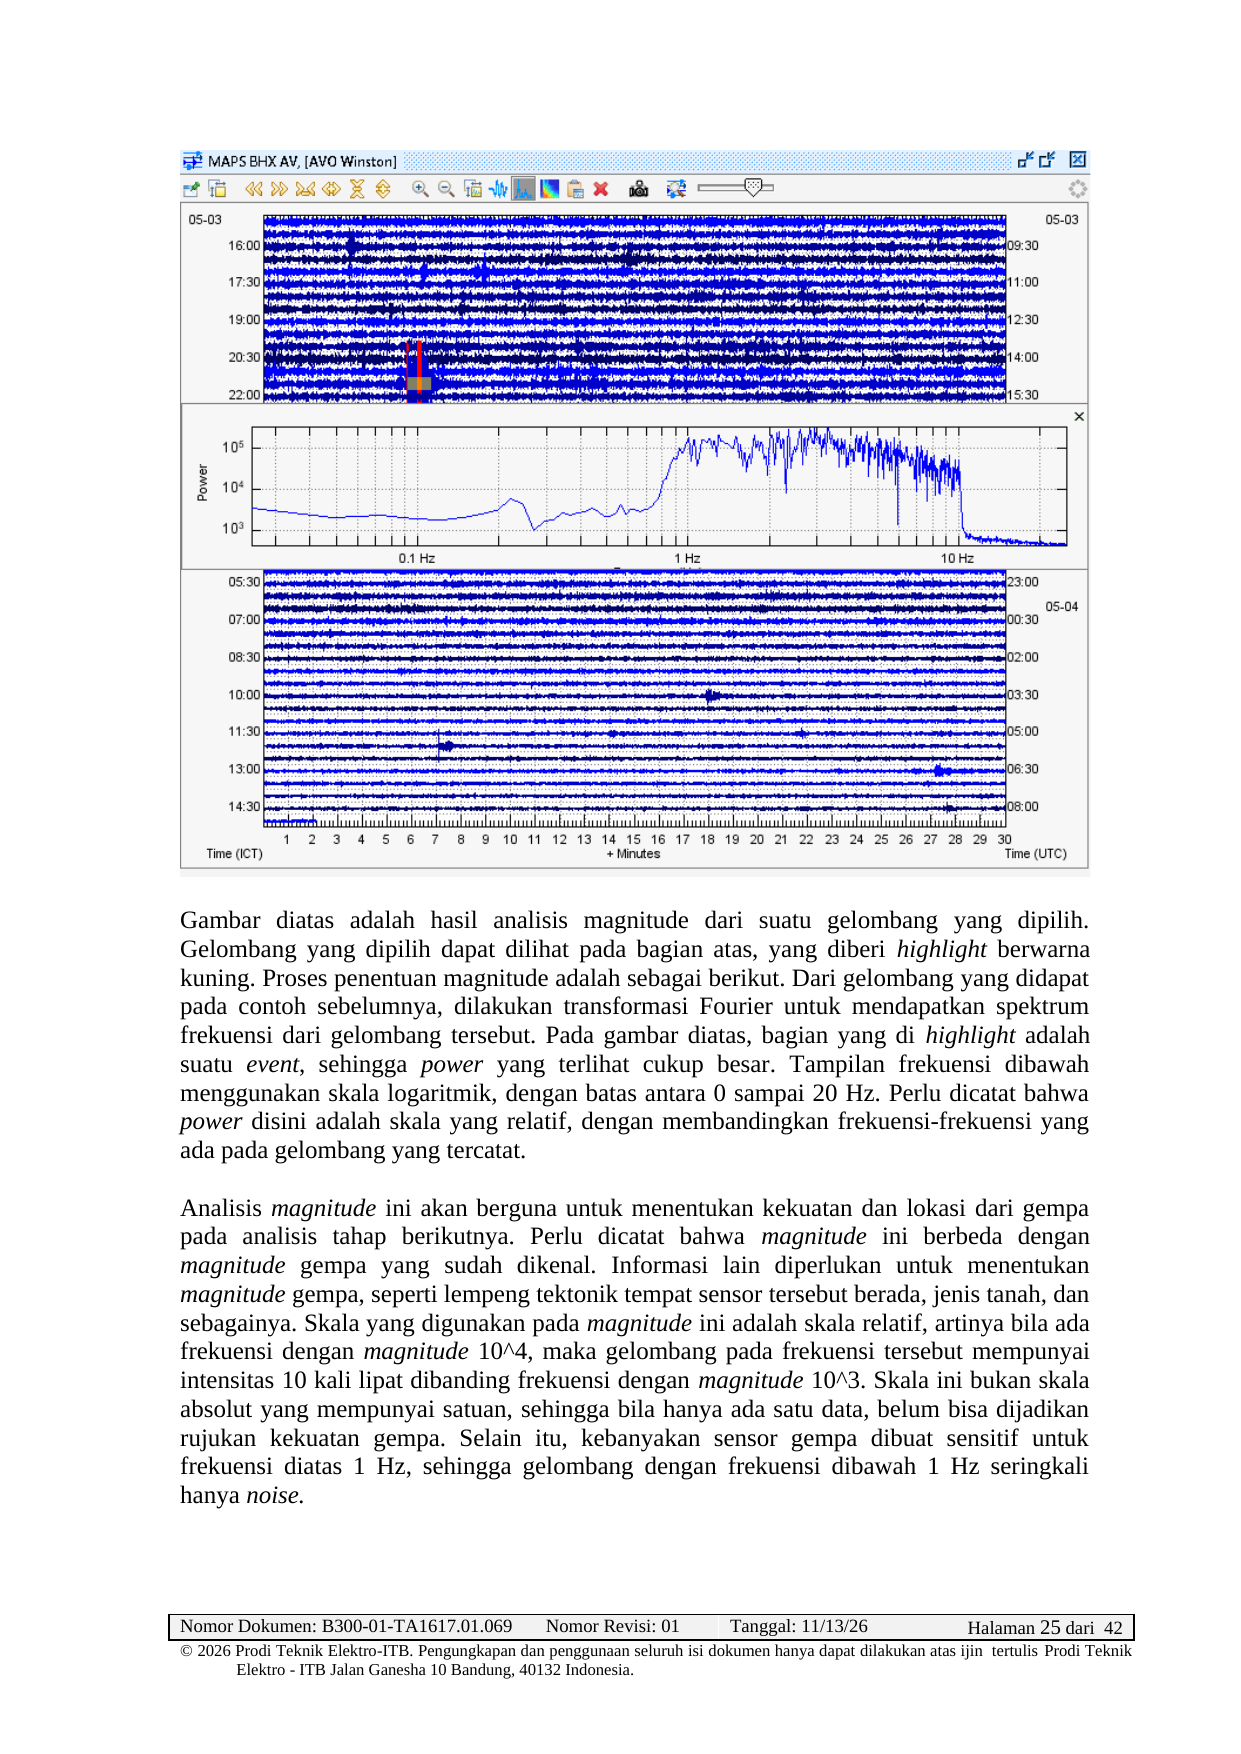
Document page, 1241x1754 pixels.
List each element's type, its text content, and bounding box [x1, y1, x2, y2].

text Gambar diatas adalah hasil analisis magnitude dari suatu gelombang yang dipilih. Gelombang yang dipilih dapat dilihat pada bagian atas, yang diberi highlight berwarna kuning. Proses penentuan magnitude adalah sebagai berikut. Dari gelombang yang didapat pada contoh sebelumnya, dilakukan transformasi Fourier untuk mendapatkan spektrum frekuensi dari gelombang tersebut. Pada gambar diatas, bagian yang di highlight adalah suatu event, sehingga power yang terlihat cukup besar. Tampilan frekuensi dibawah menggunakan skala logaritmik, dengan batas antara 0 sampai 20 Hz. Perlu dicatat bahwa power disini adalah skala yang relatif, dengan membandingkan frekuensi-frekuensi yang ada pada gelombang yang tercatat. [180, 905, 1090, 1164]
text Analisis magnitude ini akan berguna untuk menentukan kekuatan dan lokasi dari gempa pada analisis tahap berikutnya. Perlu dicatat bahwa magnitude ini berbeda dengan magnitude gempa yang sudah dikenal. Informasi lain diperlukan untuk menentukan magnitude gempa, seperti lempeng tektonik tempat sensor tersebut berada, jenis tanah, dan sebagainya. Skala yang digunakan pada magnitude ini adalah skala relatif, artinya bila ada frekuensi dengan magnitude 10^4, maka gelombang pada frekuensi tersebut mempunyai intensitas 10 kali lipat dibanding frekuensi dengan magnitude 10^3. Skala ini bukan skala absolut yang mempunyai satuan, sehingga bila hanya ada satu data, belum bisa dijadikan rujukan kekuatan gempa. Selain itu, kebanyakan sensor gempa dibuat sensitif untuk frekuensi diatas 1 Hz, sehingga gelombang dengan frekuensi dibawah 1 Hz seringkali hanya noise. [180, 1193, 1090, 1509]
picture [180, 150, 1091, 877]
